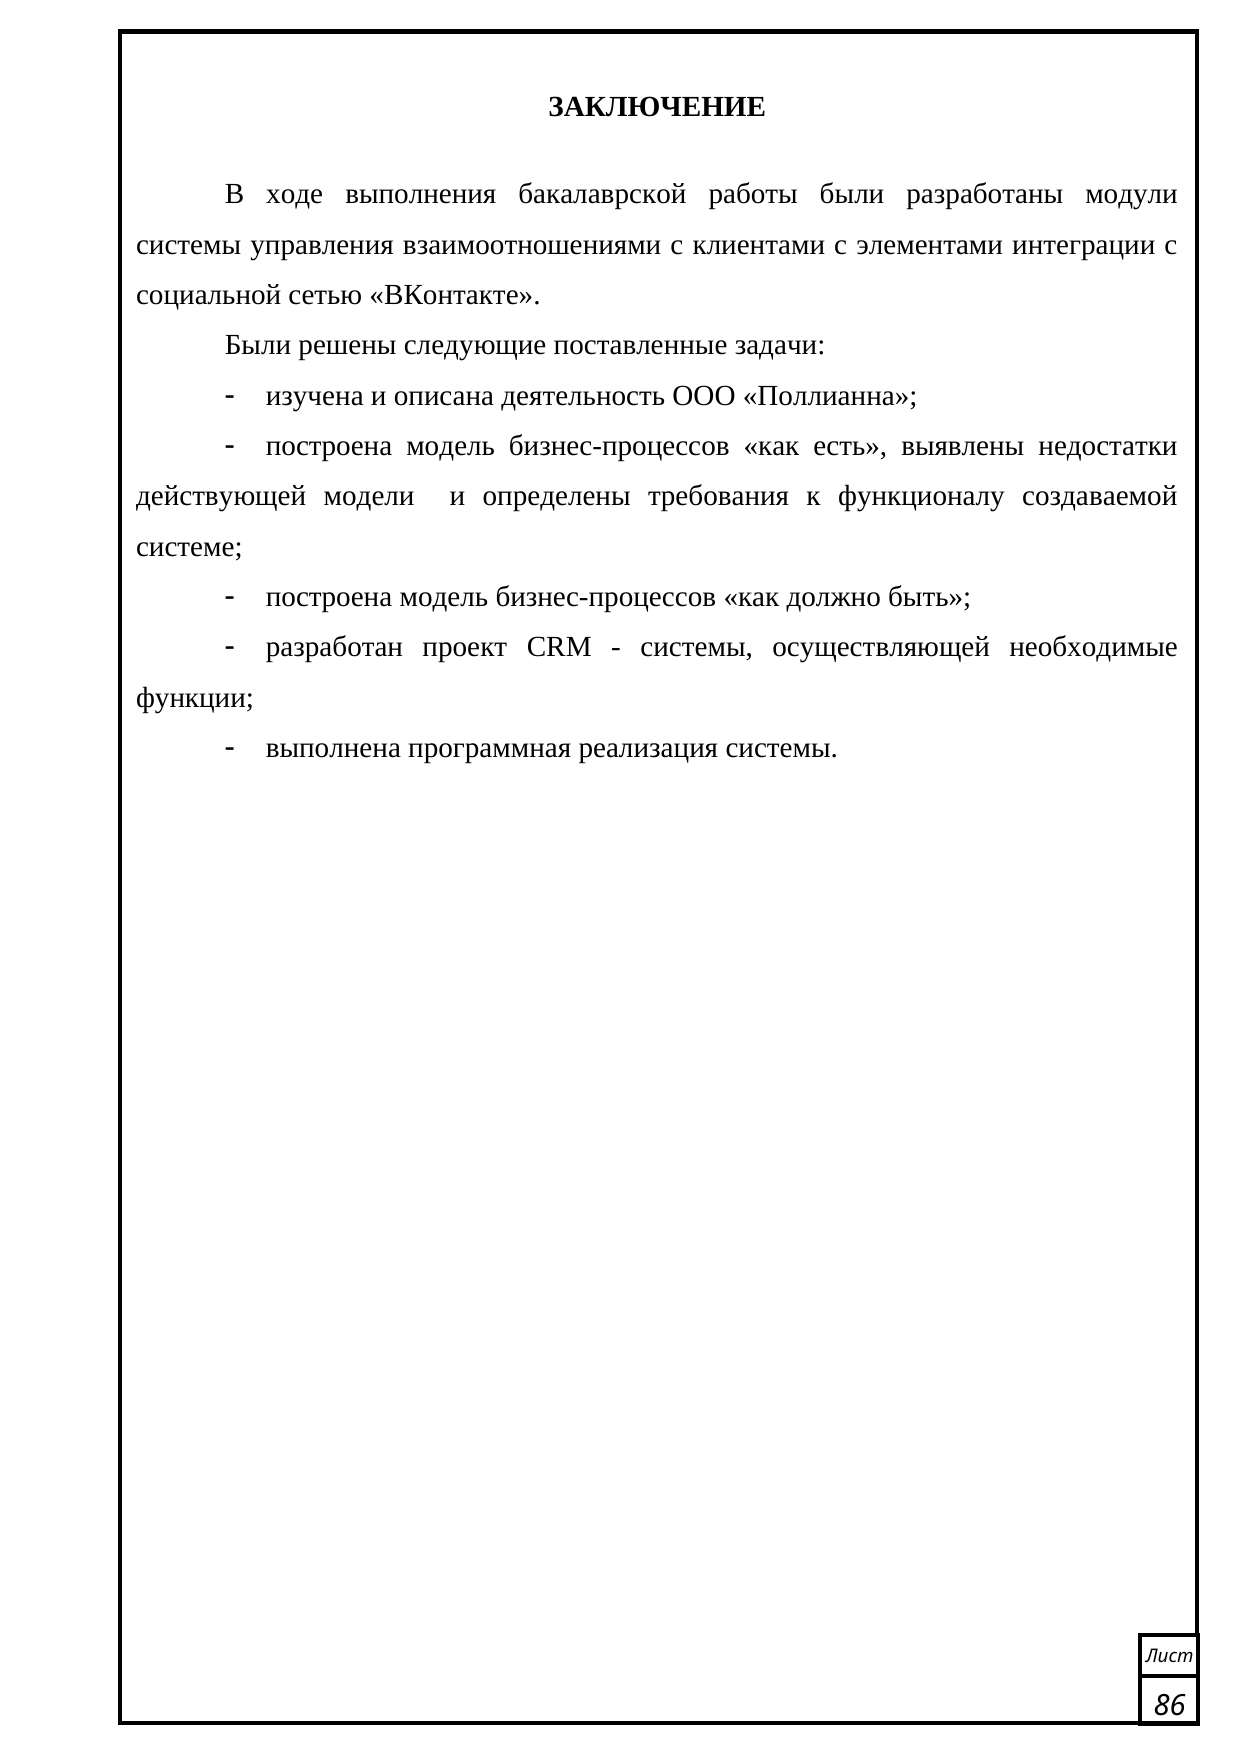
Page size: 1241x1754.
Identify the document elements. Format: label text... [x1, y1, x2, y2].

list выполнена программная реализация системы. [136, 730, 1178, 764]
list разработан проект CRM - системы, осуществляющей необходимые функции; [136, 629, 1178, 713]
list построена модель бизнес-процессов «как есть», выявлены недостатки действующей модели и определены требования к функционалу создаваемой системе; [136, 428, 1178, 562]
list построена модель бизнес-процессов «как должно быть»; [136, 579, 1178, 613]
list В ходе выполнения бакалаврской работы были разработаны модули системы управления взаимоотношениями с клиентами с элементами интеграции с социальной сетью «ВКонтакте». [136, 176, 1178, 311]
list ЗАКЛЮЧЕНИЕ [136, 89, 1178, 122]
list Были решены следующие поставленные задачи: [136, 327, 1178, 361]
list изучена и описана деятельность ООО «Поллианна»; [136, 378, 1178, 411]
